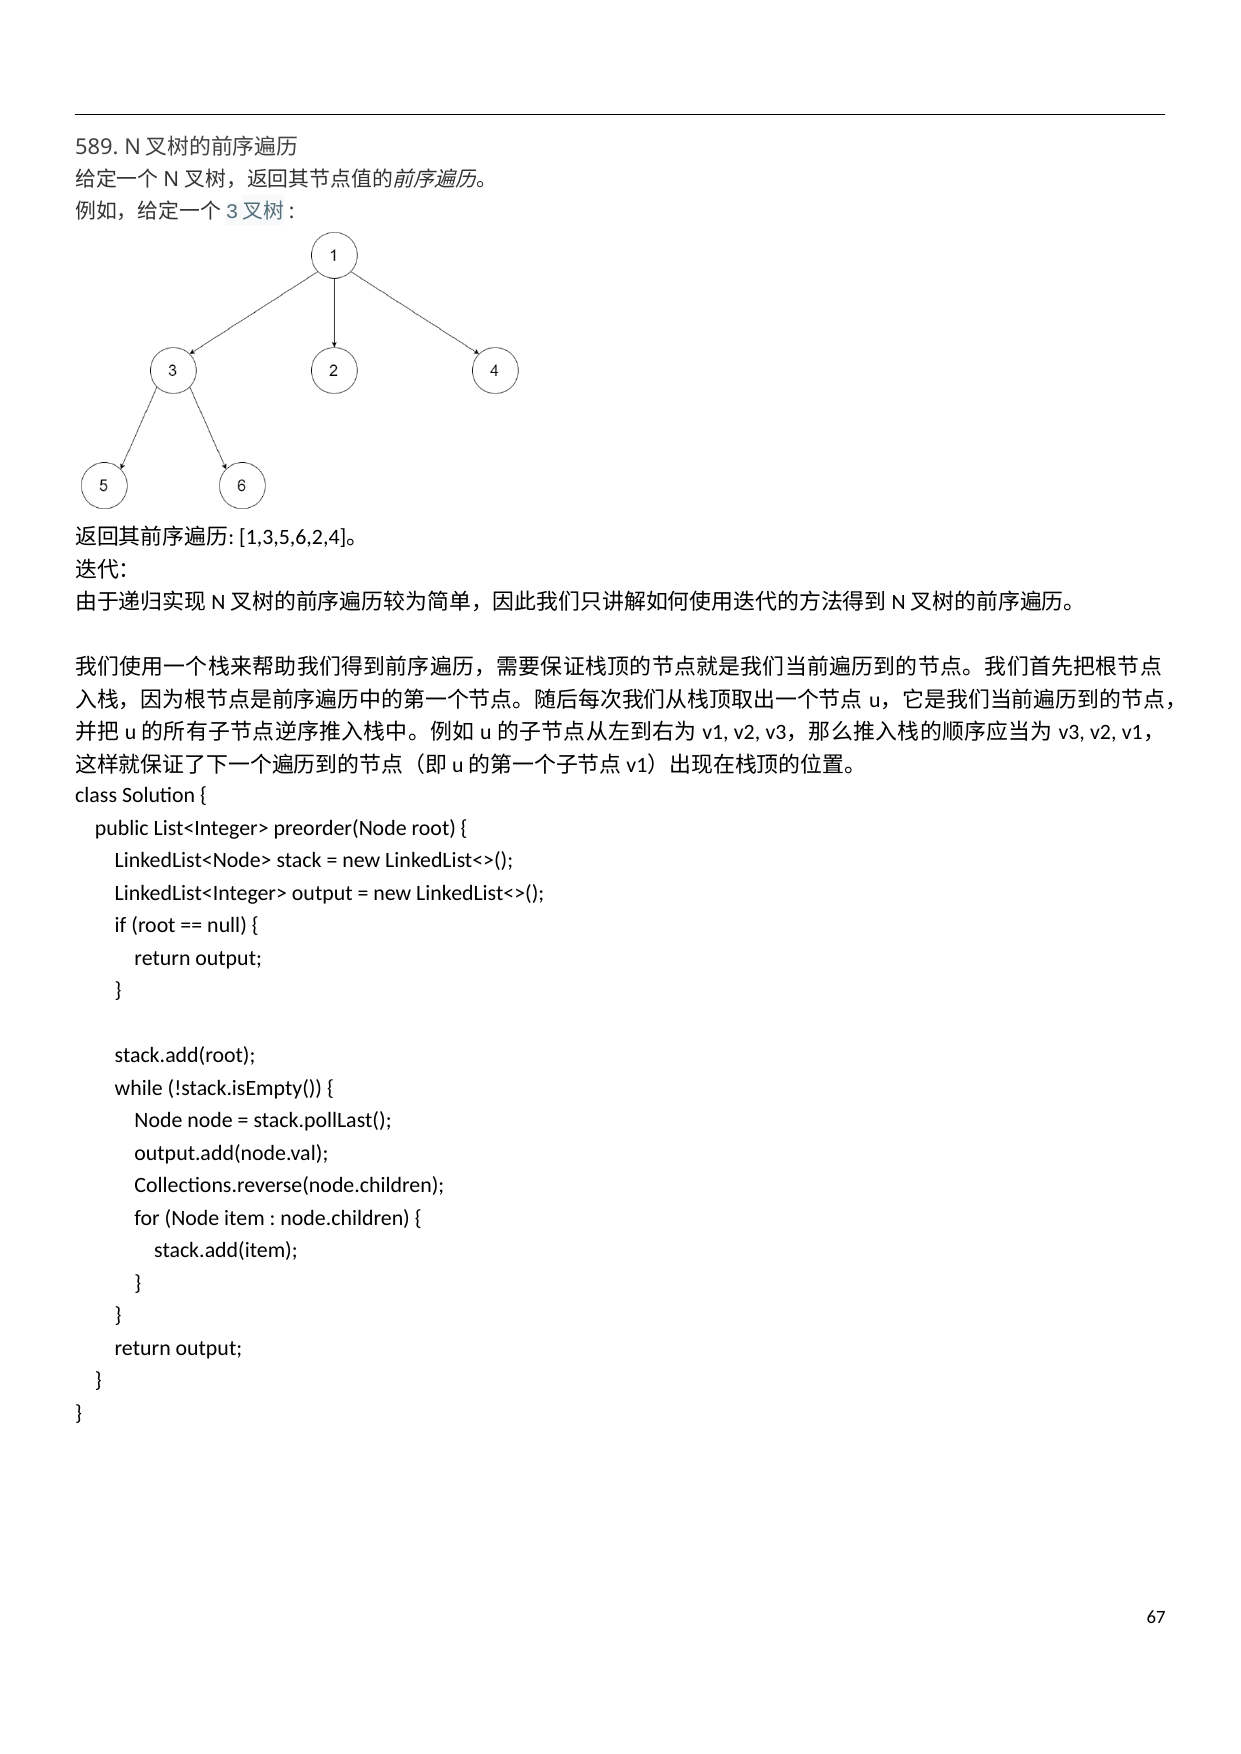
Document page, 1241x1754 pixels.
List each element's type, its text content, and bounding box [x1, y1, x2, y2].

text stack.add(root); [75, 1039, 1165, 1071]
text stack.add(item); [75, 1234, 1165, 1266]
text while (!stack.isEmpty()) { [75, 1071, 1165, 1104]
text if (root == null) { [75, 909, 1165, 941]
text 返回其前序遍历: [1,3,5,6,2,4]。 [75, 519, 1165, 551]
text public List<Integer> preorder(Node root) { [75, 811, 1165, 844]
text output.add(node.val); [75, 1136, 1165, 1169]
text 迭代： [75, 551, 1165, 584]
text class Solution { [75, 779, 1165, 811]
text LinkedList<Node> stack = new LinkedList<>(); [75, 844, 1165, 876]
text 给定一个 N 叉树，返回其节点值的前序遍历。 [75, 161, 1165, 194]
text LinkedList<Integer> output = new LinkedList<>(); [75, 876, 1165, 909]
text Collections.reverse(node.children); [75, 1169, 1165, 1201]
text 例如，给定一个 3叉树 : [75, 194, 1165, 226]
text } [75, 1299, 1165, 1331]
text for (Node item : node.children) { [75, 1201, 1165, 1234]
text 我们使用一个栈来帮助我们得到前序遍历，需要保证栈顶的节点就是我们当前遍历到的节点。我们首先把根节点入栈，因为根节点是前序遍历中的第一个节点。随后每次我们从栈顶取出一个节点 u，它是我们当前遍历到的节点，并把 u 的所有子节点逆序推入栈中。例如 u 的子节点从左到右为 v1, v2, v3，那么推入栈的顺序应当为 v3, v2, v1，这样就保证了下一个遍历到的节点（即 u 的第一个子节点 v1）出现在栈顶的位置。 [75, 649, 1165, 779]
picture [75, 226, 524, 515]
text return output; [75, 1331, 1165, 1364]
text } [75, 974, 1165, 1006]
text } [75, 1396, 1165, 1429]
text return output; [75, 941, 1165, 974]
text 由于递归实现 N 叉树的前序遍历较为简单，因此我们只讲解如何使用迭代的方法得到 N 叉树的前序遍历。 [75, 584, 1165, 616]
text } [75, 1266, 1165, 1299]
subtitle 589. N叉树的前序遍历 [75, 129, 1165, 161]
text Node node = stack.pollLast(); [75, 1104, 1165, 1136]
text } [75, 1364, 1165, 1396]
